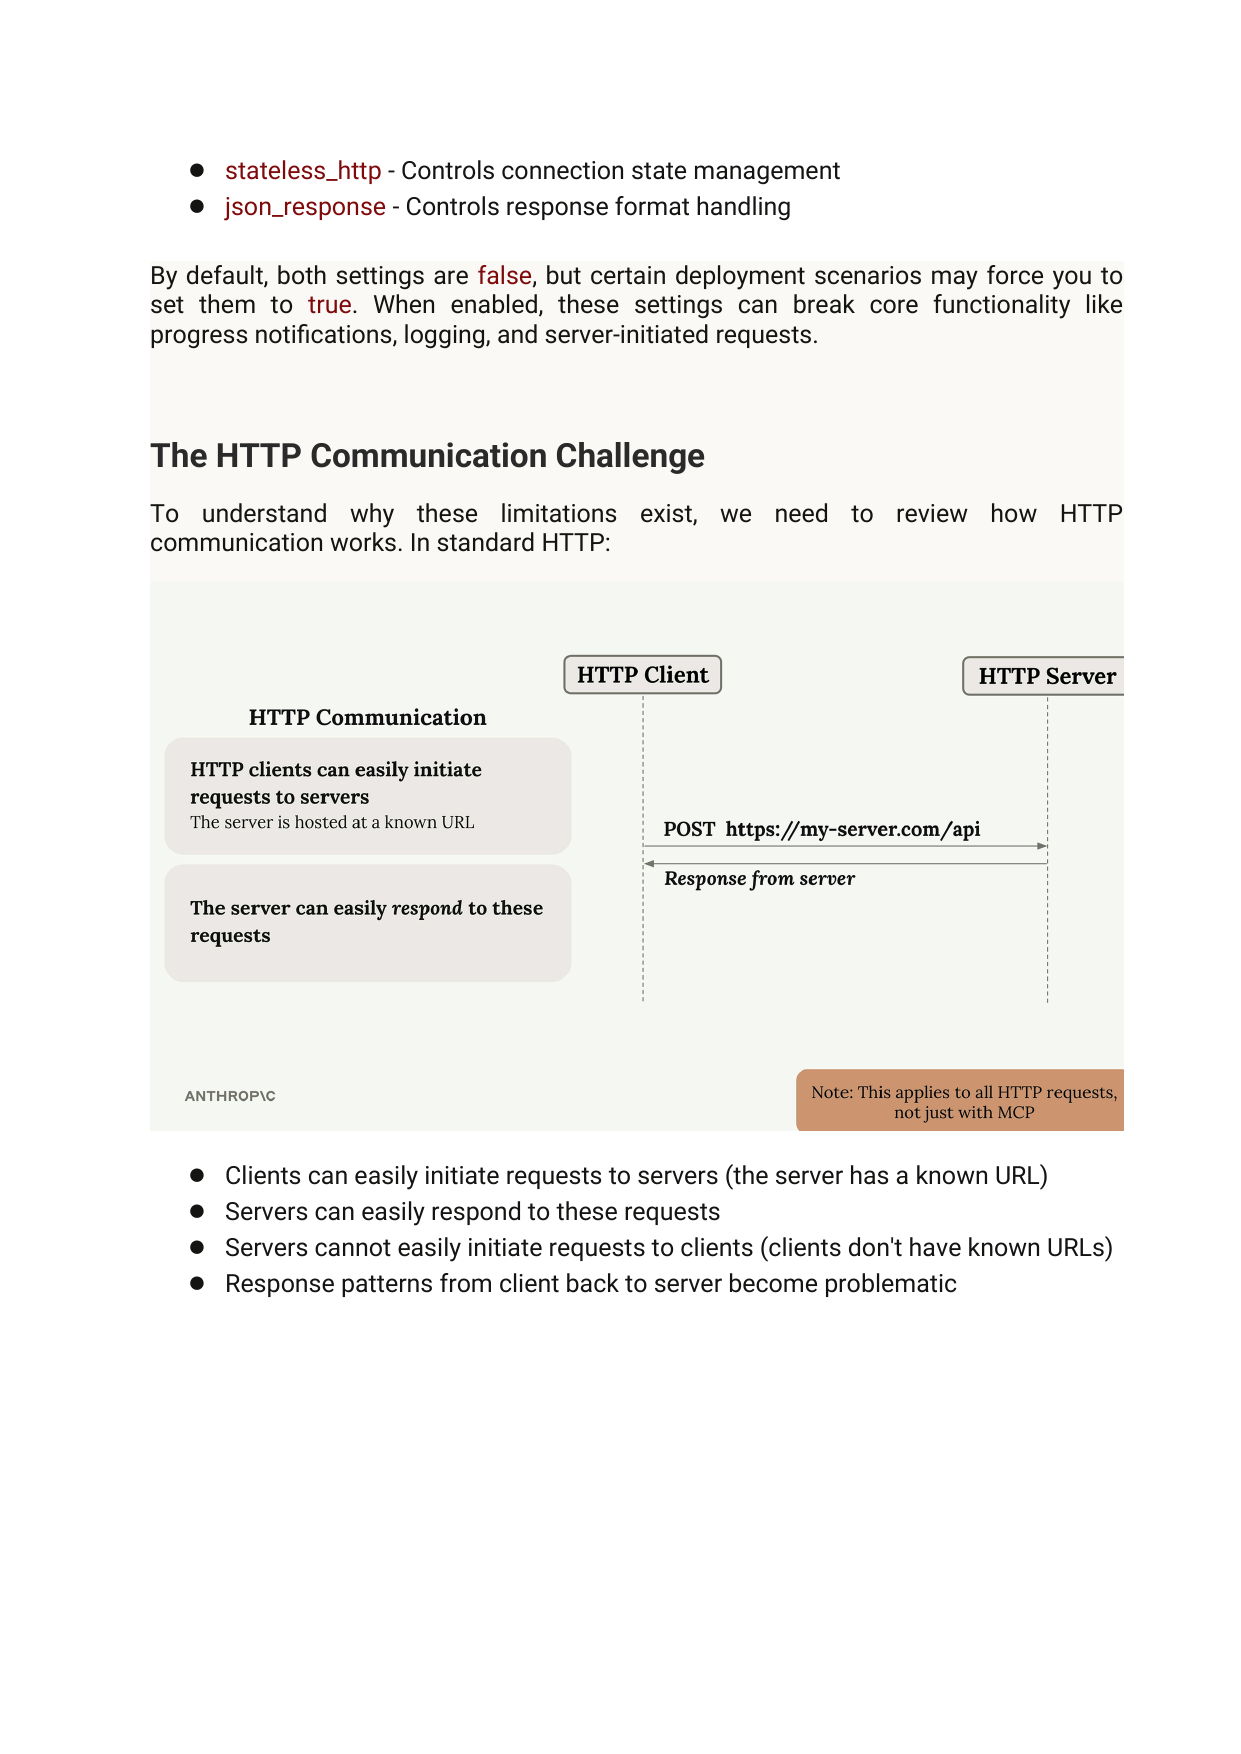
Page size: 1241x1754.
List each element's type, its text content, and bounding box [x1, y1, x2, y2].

text To understand why these limitations exist, we need to review how HTTP communication works. In standard HTTP: [150, 499, 1124, 557]
list Servers can easily respond to these requests [187, 1191, 1124, 1227]
subtitle The HTTP Communication Challenge [150, 437, 1124, 476]
list Servers cannot easily initiate requests to clients (clients don't have known URLs) [187, 1227, 1124, 1263]
list Clients can easily initiate requests to servers (the server has a known URL) [187, 1155, 1124, 1191]
list Response patterns from client back to server become problematic [187, 1263, 1124, 1299]
list json_response - Controls response format handling [187, 186, 1124, 222]
text By default, both settings are false, but certain deployment scenarios may force you to set them to true. When enabled, these settings can break core functionality like progress notifications, logging, and server-initiated requests. [150, 261, 1124, 349]
picture [150, 582, 1124, 1131]
list stateless_http - Controls connection state management [187, 150, 1124, 186]
